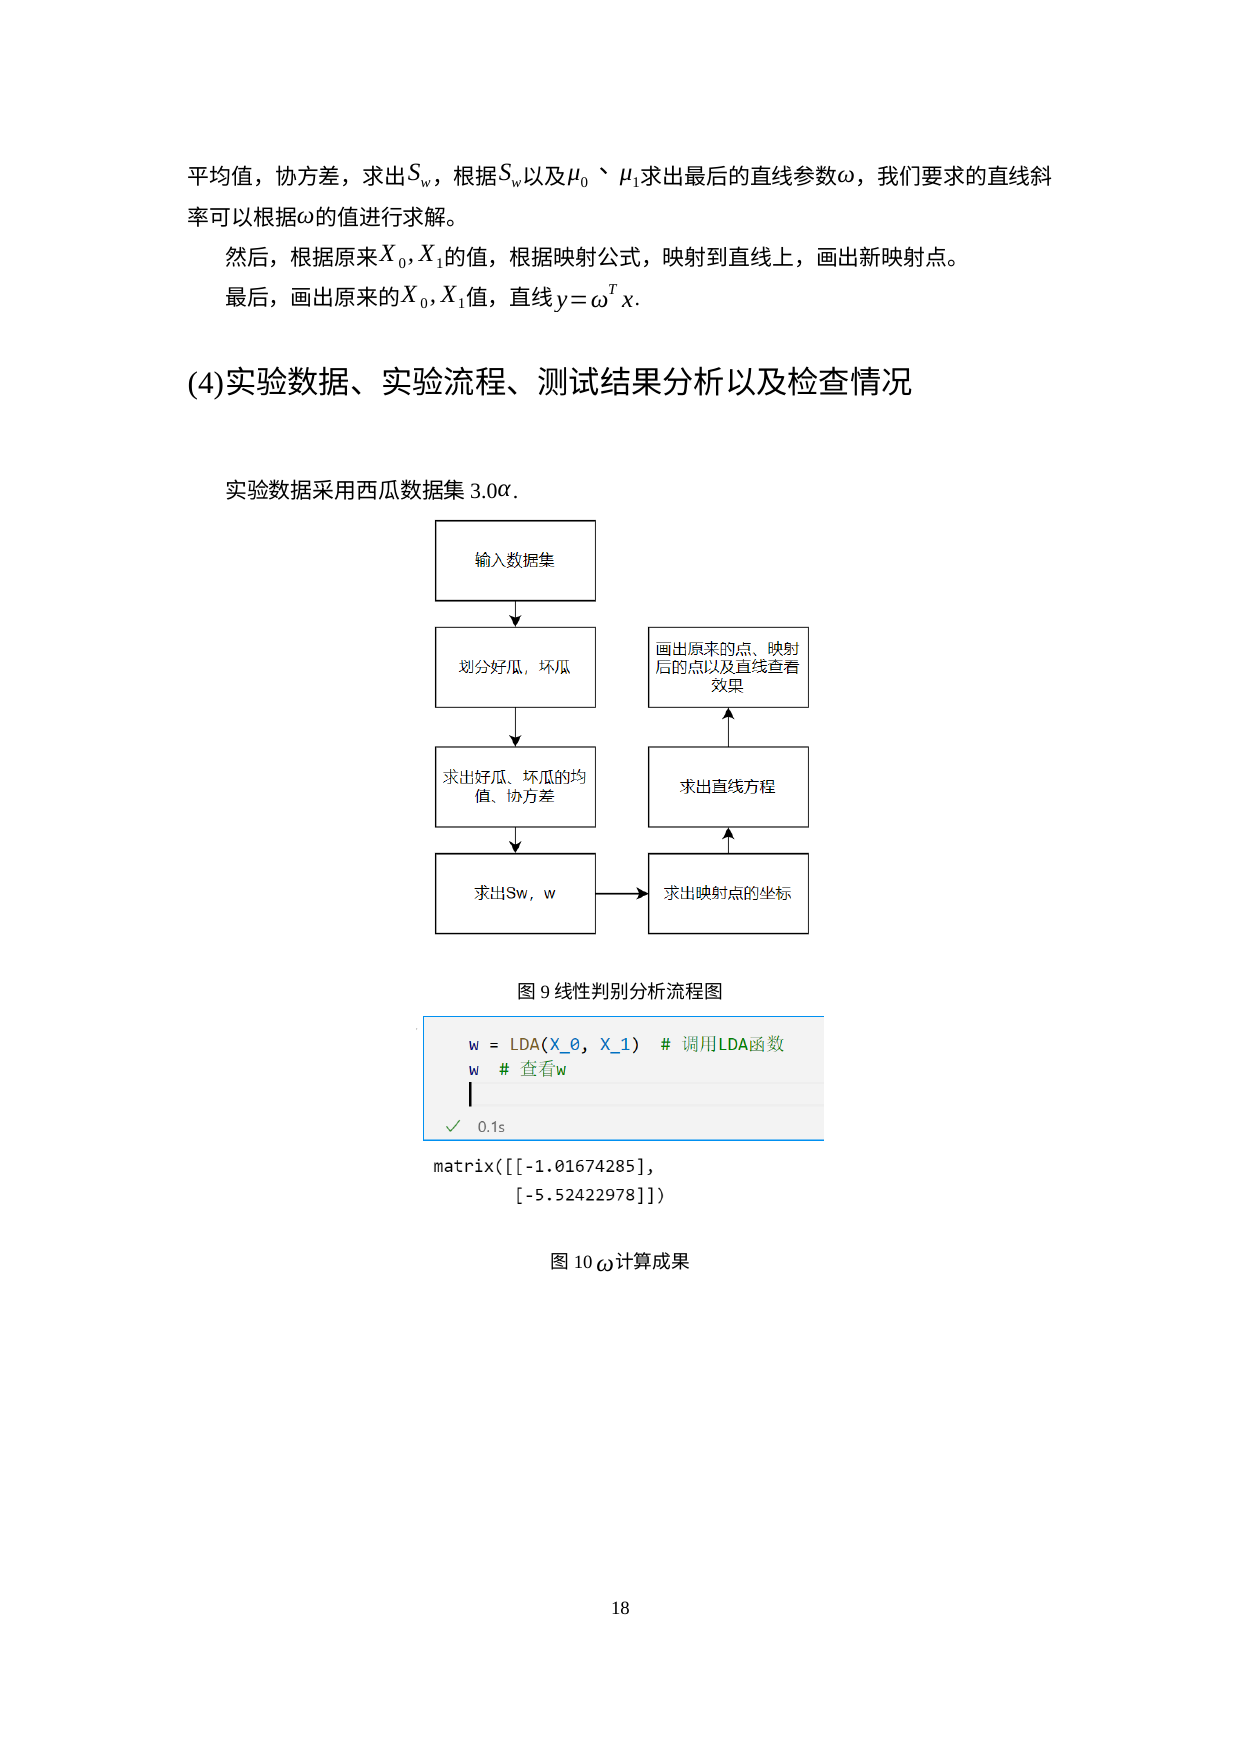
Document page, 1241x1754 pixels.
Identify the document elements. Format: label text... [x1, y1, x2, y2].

subtitle 实验数据、实验流程、测试结果分析以及检查情况 [187, 347, 1053, 412]
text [187, 158, 1053, 232]
text 实验数据采用西瓜数据集3.0. [225, 472, 1053, 505]
picture [422, 512, 819, 942]
text 图 10 计算成果 [187, 1247, 1053, 1279]
picture [416, 1013, 824, 1222]
text 最后，画出原来的值，直线. [187, 280, 1053, 312]
text 图 9 线性判别分析流程图 [187, 974, 1053, 1007]
text 然后，根据原来的值，根据映射公式，映射到直线上，画出新映射点。 [187, 239, 1053, 272]
